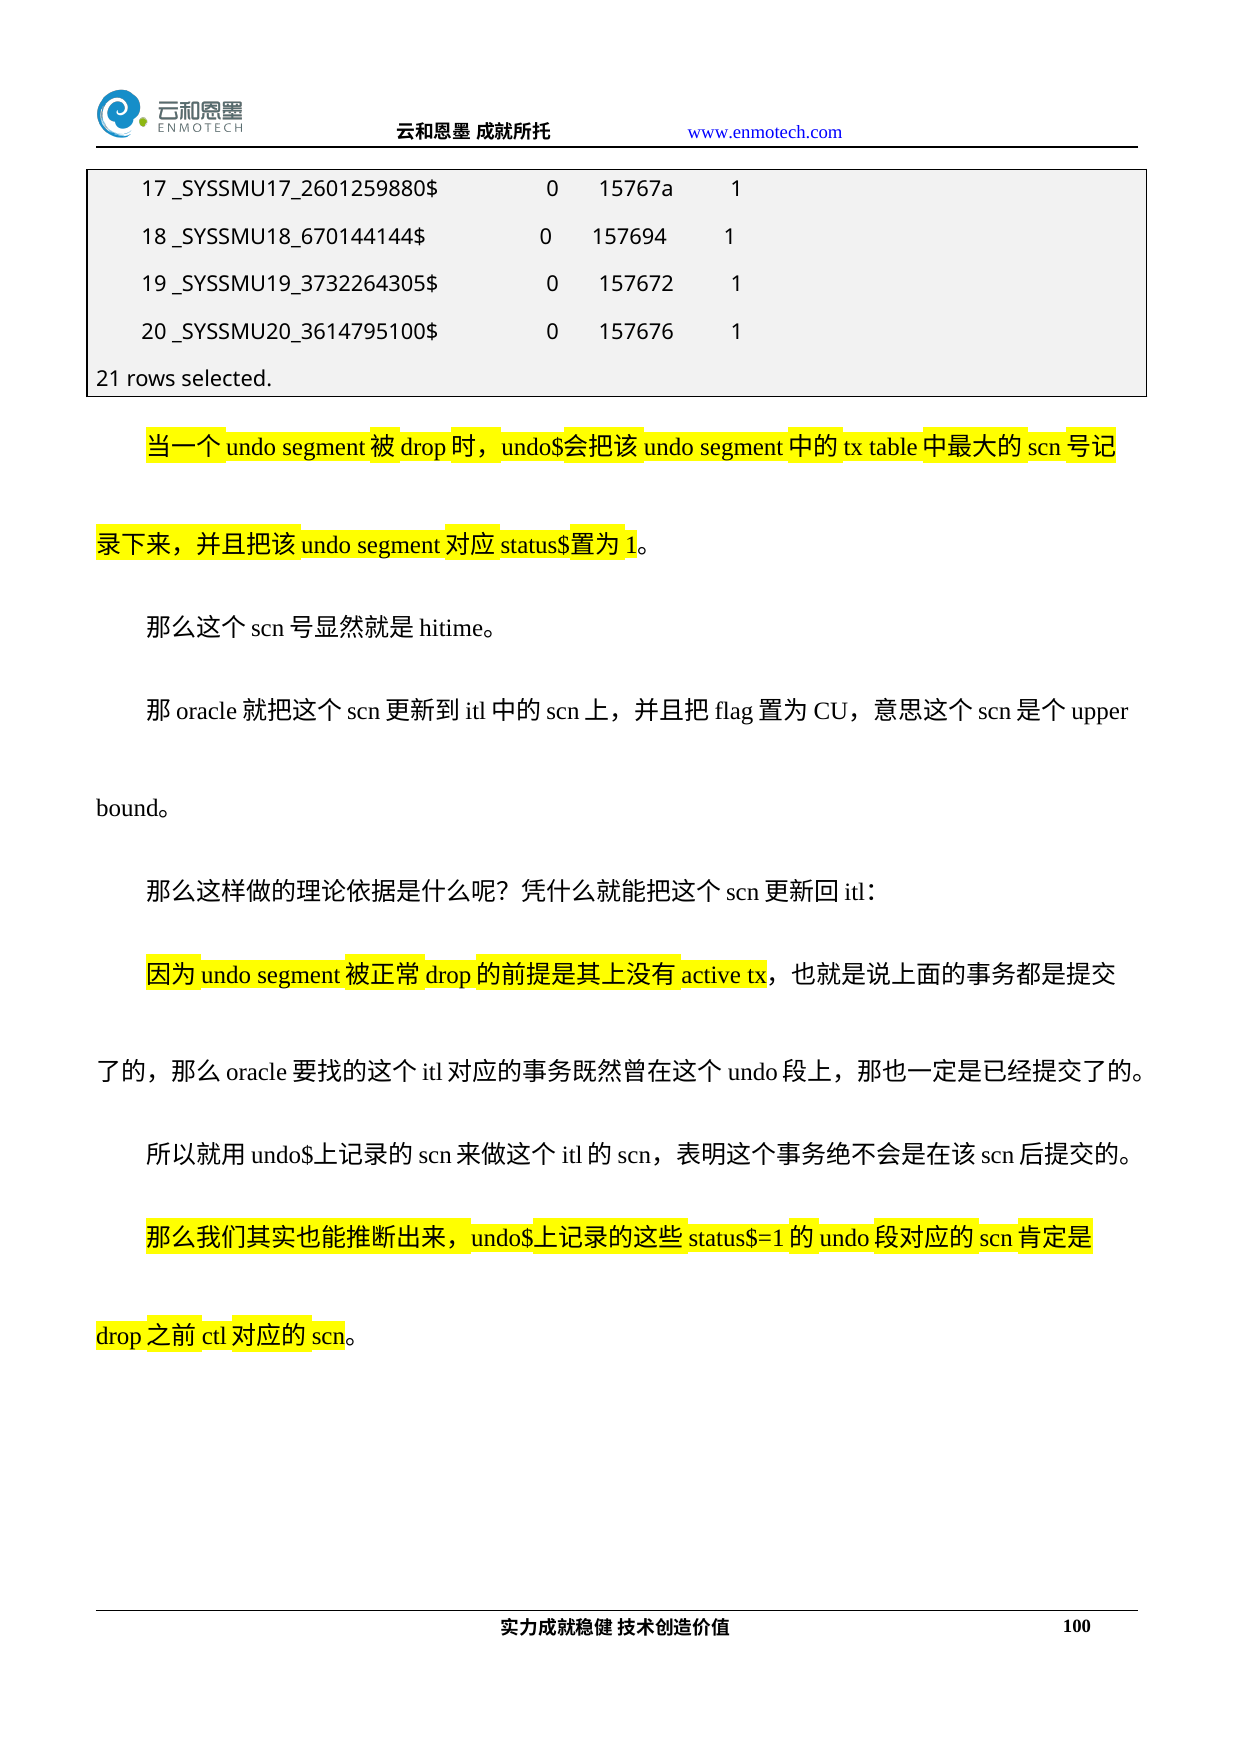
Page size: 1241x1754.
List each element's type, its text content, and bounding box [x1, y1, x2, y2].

text 当一个undo segment被drop时，undo$会把该undo segment中的tx table中最大的scn号记录下来，并且把该undo segment对应status$置为1。 [96, 412, 1138, 575]
picture [95, 88, 245, 139]
text 因为undo segment被正常drop的前提是其上没有active tx，也就是说上面的事务都是提交了的，那么oracle要找的这个itl对应的事务既然曾在这个undo段上，那也一定是已经提交了的。 [96, 940, 1138, 1102]
text 21 rows selected. [88, 358, 1146, 396]
text 17 _SYSSMU17_2601259880$ 0 15767a 1 [88, 170, 1146, 204]
text 20 _SYSSMU20_3614795100$ 0 157676 1 [88, 311, 1146, 347]
text 所以就用undo$上记录的scn来做这个itl的scn，表明这个事务绝不会是在该scn后提交的。 [96, 1120, 1138, 1185]
text 那么这个scn号显然就是hitime。 [96, 593, 1138, 658]
text 那么我们其实也能推断出来，undo$上记录的这些status$=1的undo段对应的scn肯定是drop之前ctl对应的scn。 [96, 1203, 1138, 1366]
text 那么这样做的理论依据是什么呢？凭什么就能把这个scn更新回itl： [96, 857, 1138, 922]
text 19 _SYSSMU19_3732264305$ 0 157672 1 [88, 264, 1146, 299]
text 18 _SYSSMU18_670144144$ 0 157694 1 [88, 216, 1146, 252]
text 那oracle就把这个scn更新到itl中的scn上，并且把flag置为CU，意思这个scn是个upper bound。 [96, 676, 1138, 838]
